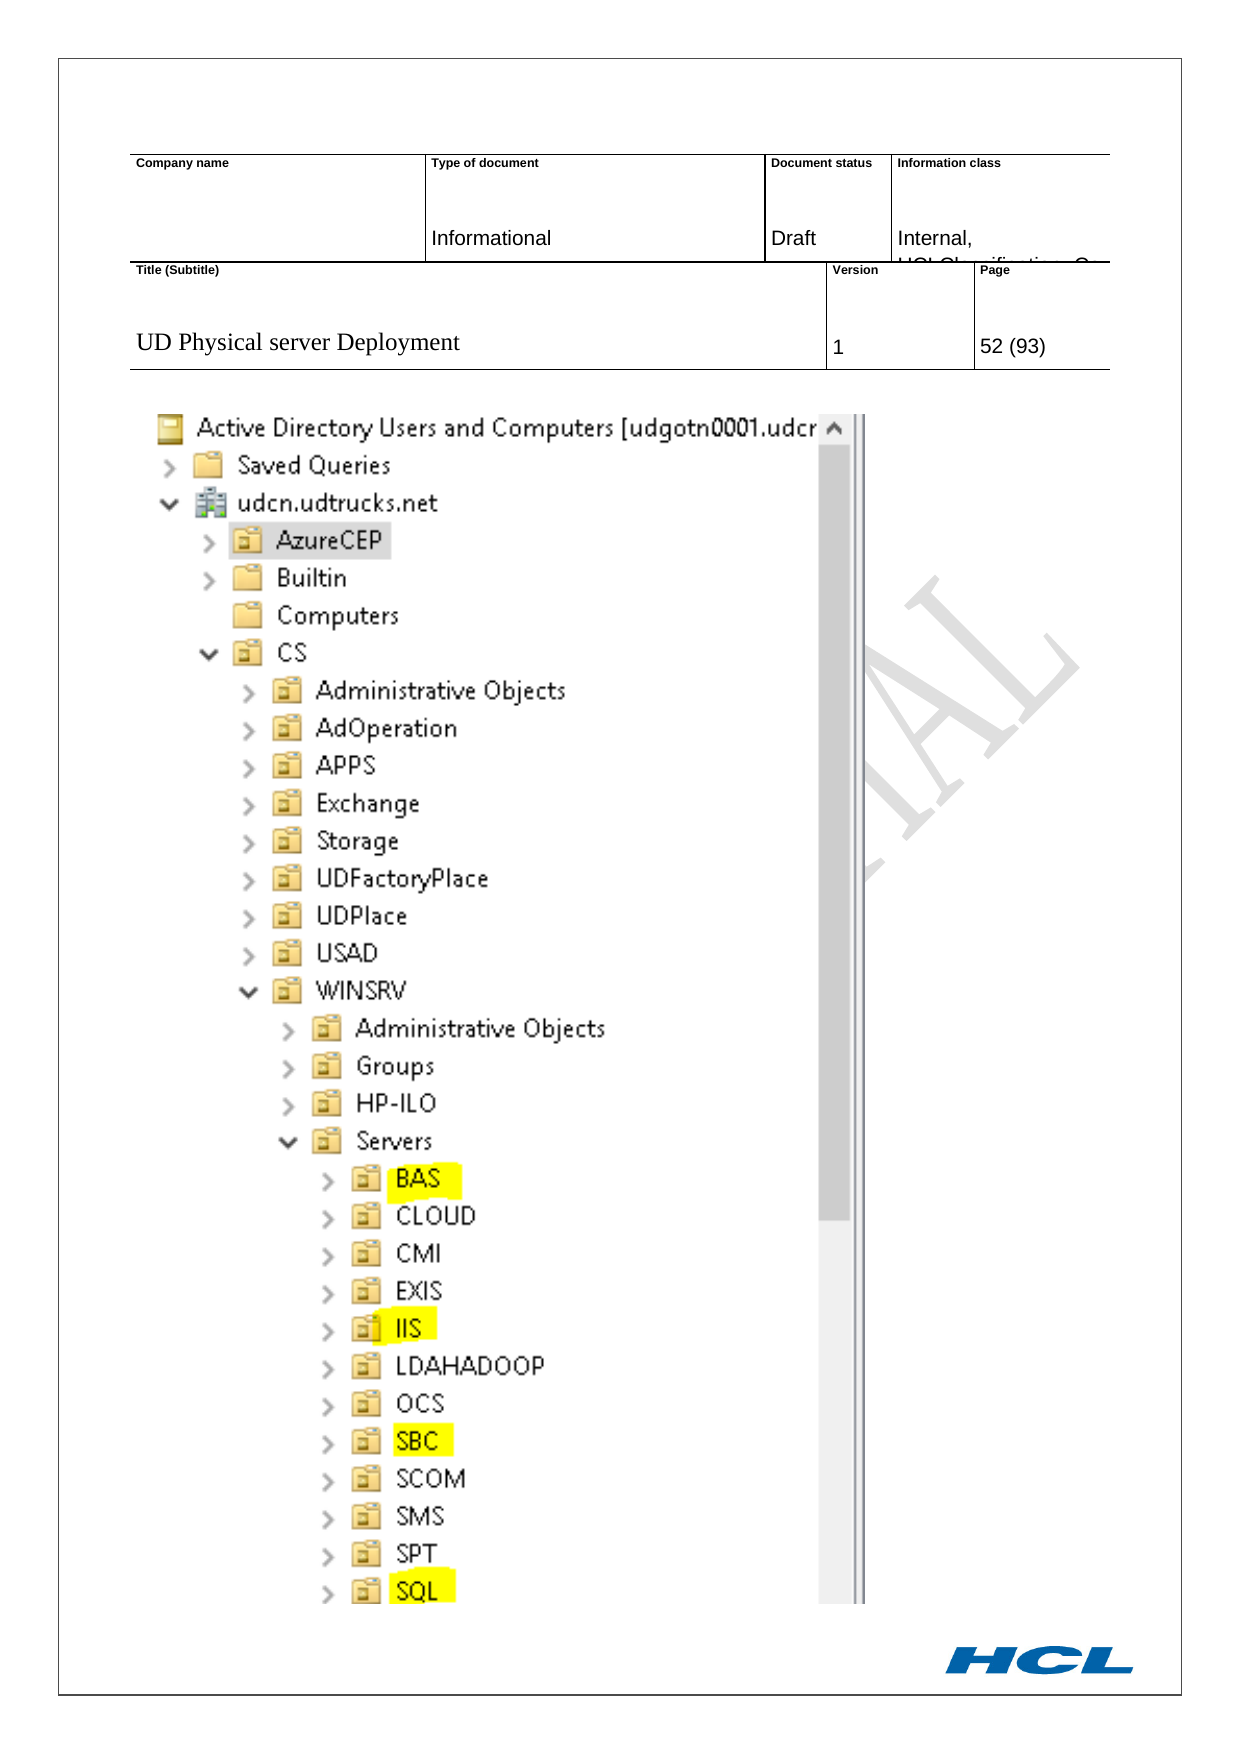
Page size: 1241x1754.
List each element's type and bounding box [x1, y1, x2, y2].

picture [940, 1646, 1135, 1677]
picture [150, 414, 865, 1604]
